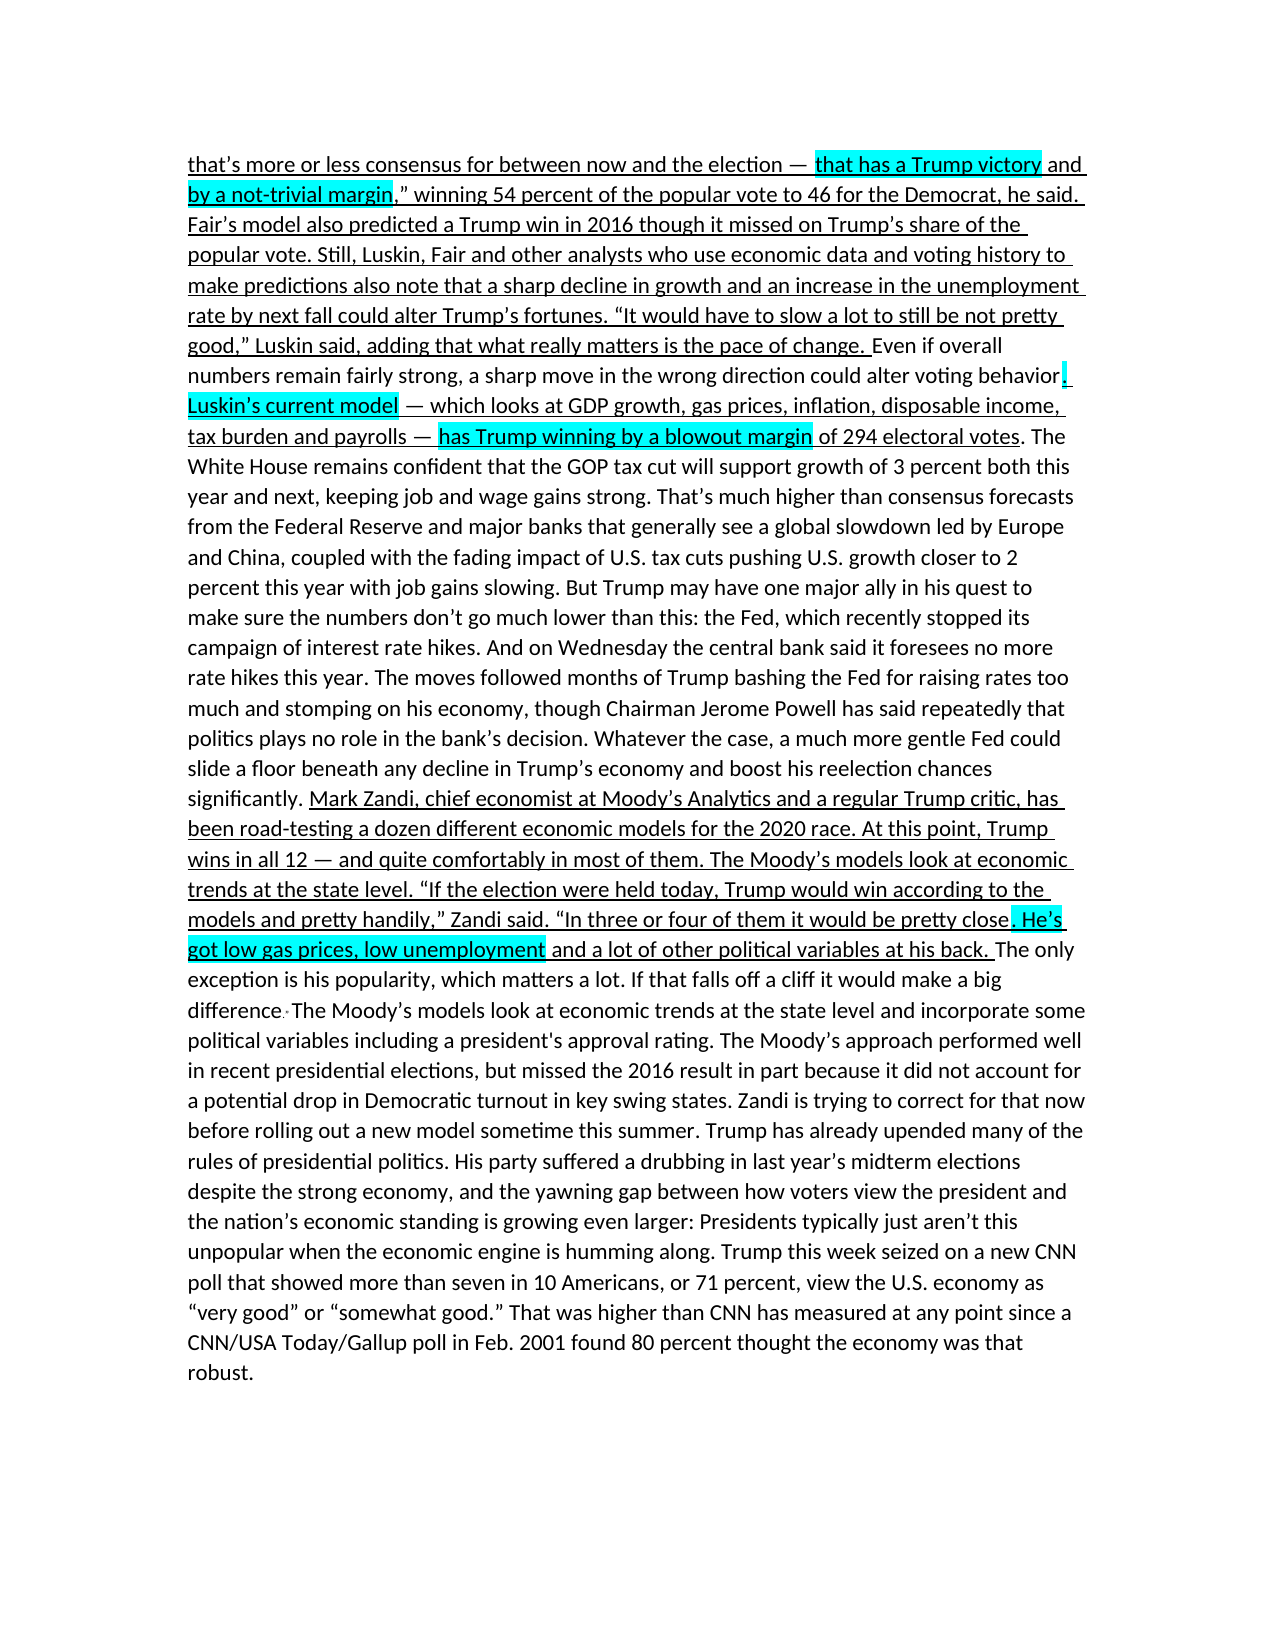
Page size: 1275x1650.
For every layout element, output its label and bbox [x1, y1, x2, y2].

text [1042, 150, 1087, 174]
text [187, 175, 1087, 1386]
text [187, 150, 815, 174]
